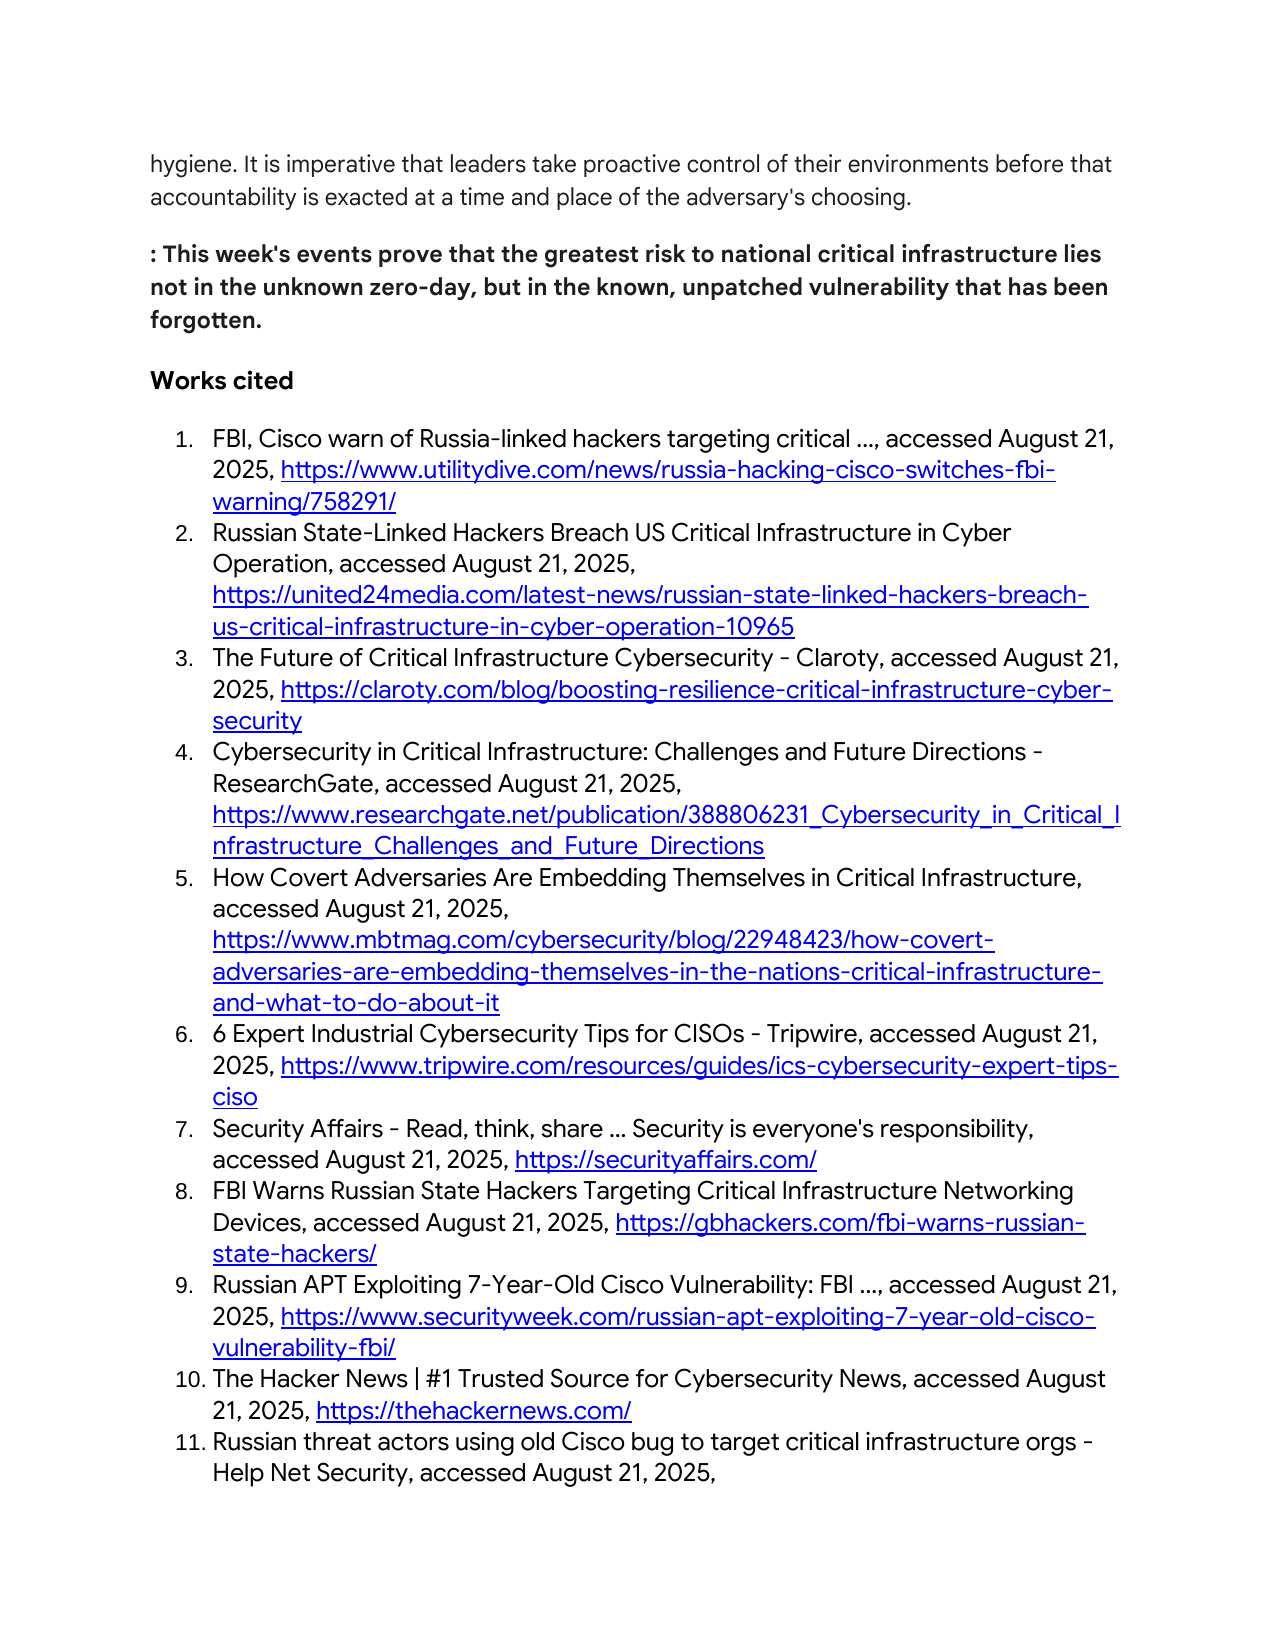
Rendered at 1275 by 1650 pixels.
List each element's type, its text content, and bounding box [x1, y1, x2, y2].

list FBI, Cisco warn of Russia-linked hackers targeting critical ..., accessed August 21, 2025, https://www.utilitydive.com/news/russia-hacking-cisco-switches-fbi-warning/758291/ [175, 423, 1125, 517]
list Russian APT Exploiting 7-Year-Old Cisco Vulnerability: FBI ..., accessed August 21, 2025, https://www.securityweek.com/russian-apt-exploiting-7-year-old-cisco-vulnerability-fbi/ [175, 1269, 1125, 1364]
list Russian State-Linked Hackers Breach US Critical Infrastructure in Cyber Operation, accessed August 21, 2025, https://united24media.com/latest-news/russian-state-linked-hackers-breach-us-critical-infrastructure-in-cyber-operation-10965 [175, 517, 1125, 642]
list The Future of Critical Infrastructure Cybersecurity - Claroty, accessed August 21, 2025, https://claroty.com/blog/boosting-resilience-critical-infrastructure-cyber-security [175, 642, 1125, 737]
subtitle Works cited [150, 365, 1125, 396]
text : This week's events prove that the greatest risk to national critical infrastructure lies not in the unknown zero-day, but in the known, unpatched vulnerability that has been forgotten. [150, 240, 1125, 334]
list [175, 1426, 1125, 1489]
list 6 Expert Industrial Cybersecurity Tips for CISOs - Tripwire, accessed August 21, 2025, https://www.tripwire.com/resources/guides/ics-cybersecurity-expert-tips-ciso [175, 1019, 1125, 1113]
list Cybersecurity in Critical Infrastructure: Challenges and Future Directions - ResearchGate, accessed August 21, 2025, https://www.researchgate.net/publication/388806231_Cybersecurity_in_Critical_Infrastructure_Challenges_and_Future_Directions [175, 737, 1125, 862]
list How Covert Adversaries Are Embedding Themselves in Critical Infrastructure, accessed August 21, 2025, https://www.mbtmag.com/cybersecurity/blog/22948423/how-covert-adversaries-are-embedding-themselves-in-the-nations-critical-infrastructure-and-what-to-do-about-it [175, 862, 1125, 1019]
list FBI Warns Russian State Hackers Targeting Critical Infrastructure Networking Devices, accessed August 21, 2025, https://gbhackers.com/fbi-warns-russian-state-hackers/ [175, 1176, 1125, 1269]
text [150, 150, 1125, 211]
list Security Affairs - Read, think, share … Security is everyone's responsibility, accessed August 21, 2025, https://securityaffairs.com/ [175, 1113, 1125, 1176]
list The Hacker News | #1 Trusted Source for Cybersecurity News, accessed August 21, 2025, https://thehackernews.com/ [175, 1364, 1125, 1426]
